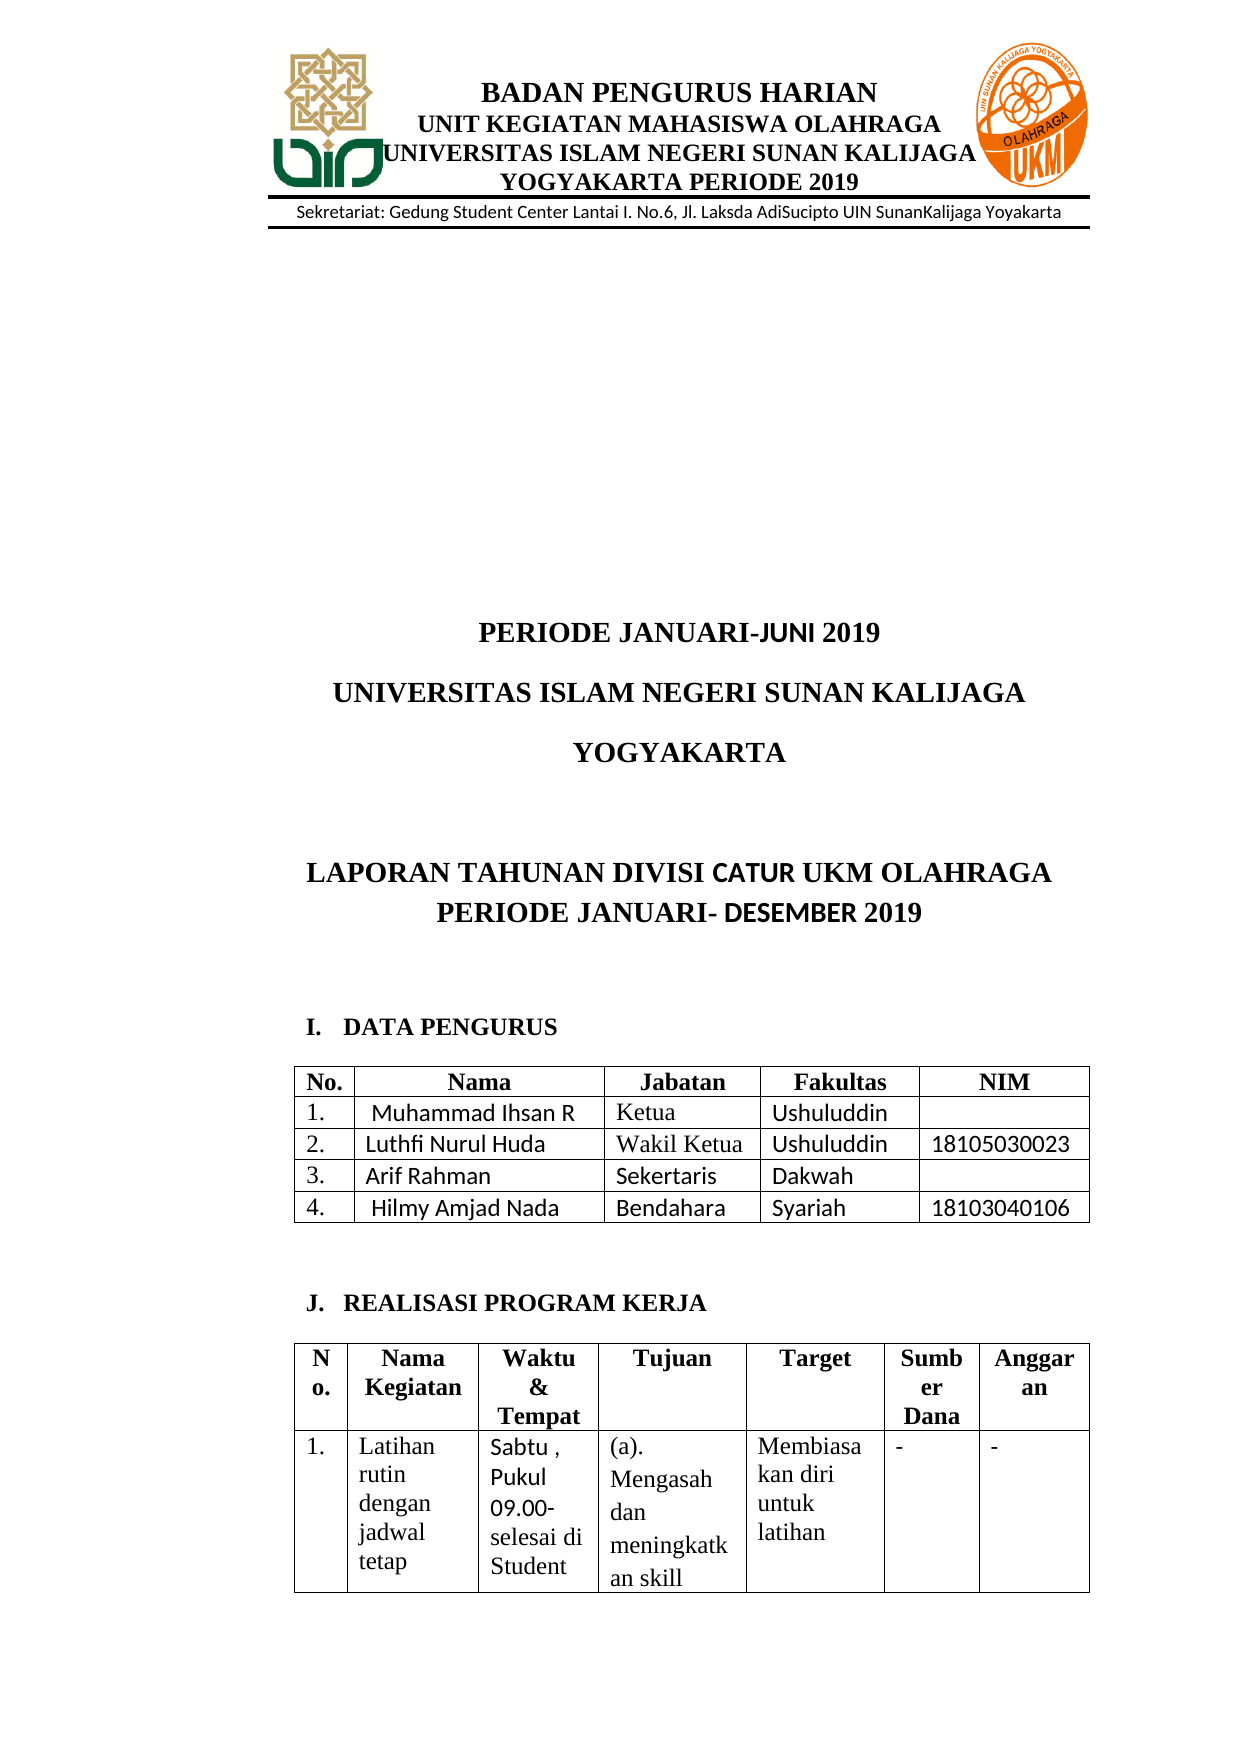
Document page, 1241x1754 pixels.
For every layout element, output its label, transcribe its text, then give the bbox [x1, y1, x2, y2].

text UNIVERSITAS ISLAM NEGERI SUNAN KALIJAGA [268, 676, 1090, 709]
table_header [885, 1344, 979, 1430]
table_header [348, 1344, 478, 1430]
text PERIODE JANUARI-JUNI 2019 [268, 614, 1090, 649]
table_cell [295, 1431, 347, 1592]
list DATA PENGURUS [306, 1012, 1090, 1041]
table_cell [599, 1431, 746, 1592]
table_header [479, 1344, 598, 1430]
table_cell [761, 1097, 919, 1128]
picture [272, 47, 384, 188]
text YOGYAKARTA [268, 735, 1090, 768]
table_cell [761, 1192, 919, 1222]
list REALISASI PROGRAM KERJA [306, 1288, 1090, 1317]
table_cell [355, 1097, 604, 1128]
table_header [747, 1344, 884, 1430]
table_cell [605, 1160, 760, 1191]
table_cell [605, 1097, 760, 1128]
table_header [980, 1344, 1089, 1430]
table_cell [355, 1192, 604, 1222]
picture [972, 40, 1092, 189]
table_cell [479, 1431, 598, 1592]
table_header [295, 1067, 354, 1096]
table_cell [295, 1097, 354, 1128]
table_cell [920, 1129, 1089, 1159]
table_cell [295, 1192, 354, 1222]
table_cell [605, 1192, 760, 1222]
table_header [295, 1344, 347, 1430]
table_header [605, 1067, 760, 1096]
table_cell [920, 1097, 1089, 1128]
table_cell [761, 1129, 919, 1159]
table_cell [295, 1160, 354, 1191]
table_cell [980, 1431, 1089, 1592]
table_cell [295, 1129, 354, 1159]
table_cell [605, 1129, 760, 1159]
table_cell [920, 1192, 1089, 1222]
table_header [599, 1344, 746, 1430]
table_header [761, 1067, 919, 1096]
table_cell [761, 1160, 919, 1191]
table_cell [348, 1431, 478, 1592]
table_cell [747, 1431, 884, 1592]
text LAPORAN TAHUNAN DIVISI CATUR UKM OLAHRAGA PERIODE JANUARI- DESEMBER 2019 [268, 854, 1090, 930]
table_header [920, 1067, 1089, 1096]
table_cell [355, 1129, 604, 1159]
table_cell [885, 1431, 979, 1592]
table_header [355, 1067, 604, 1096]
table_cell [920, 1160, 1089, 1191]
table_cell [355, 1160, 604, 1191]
